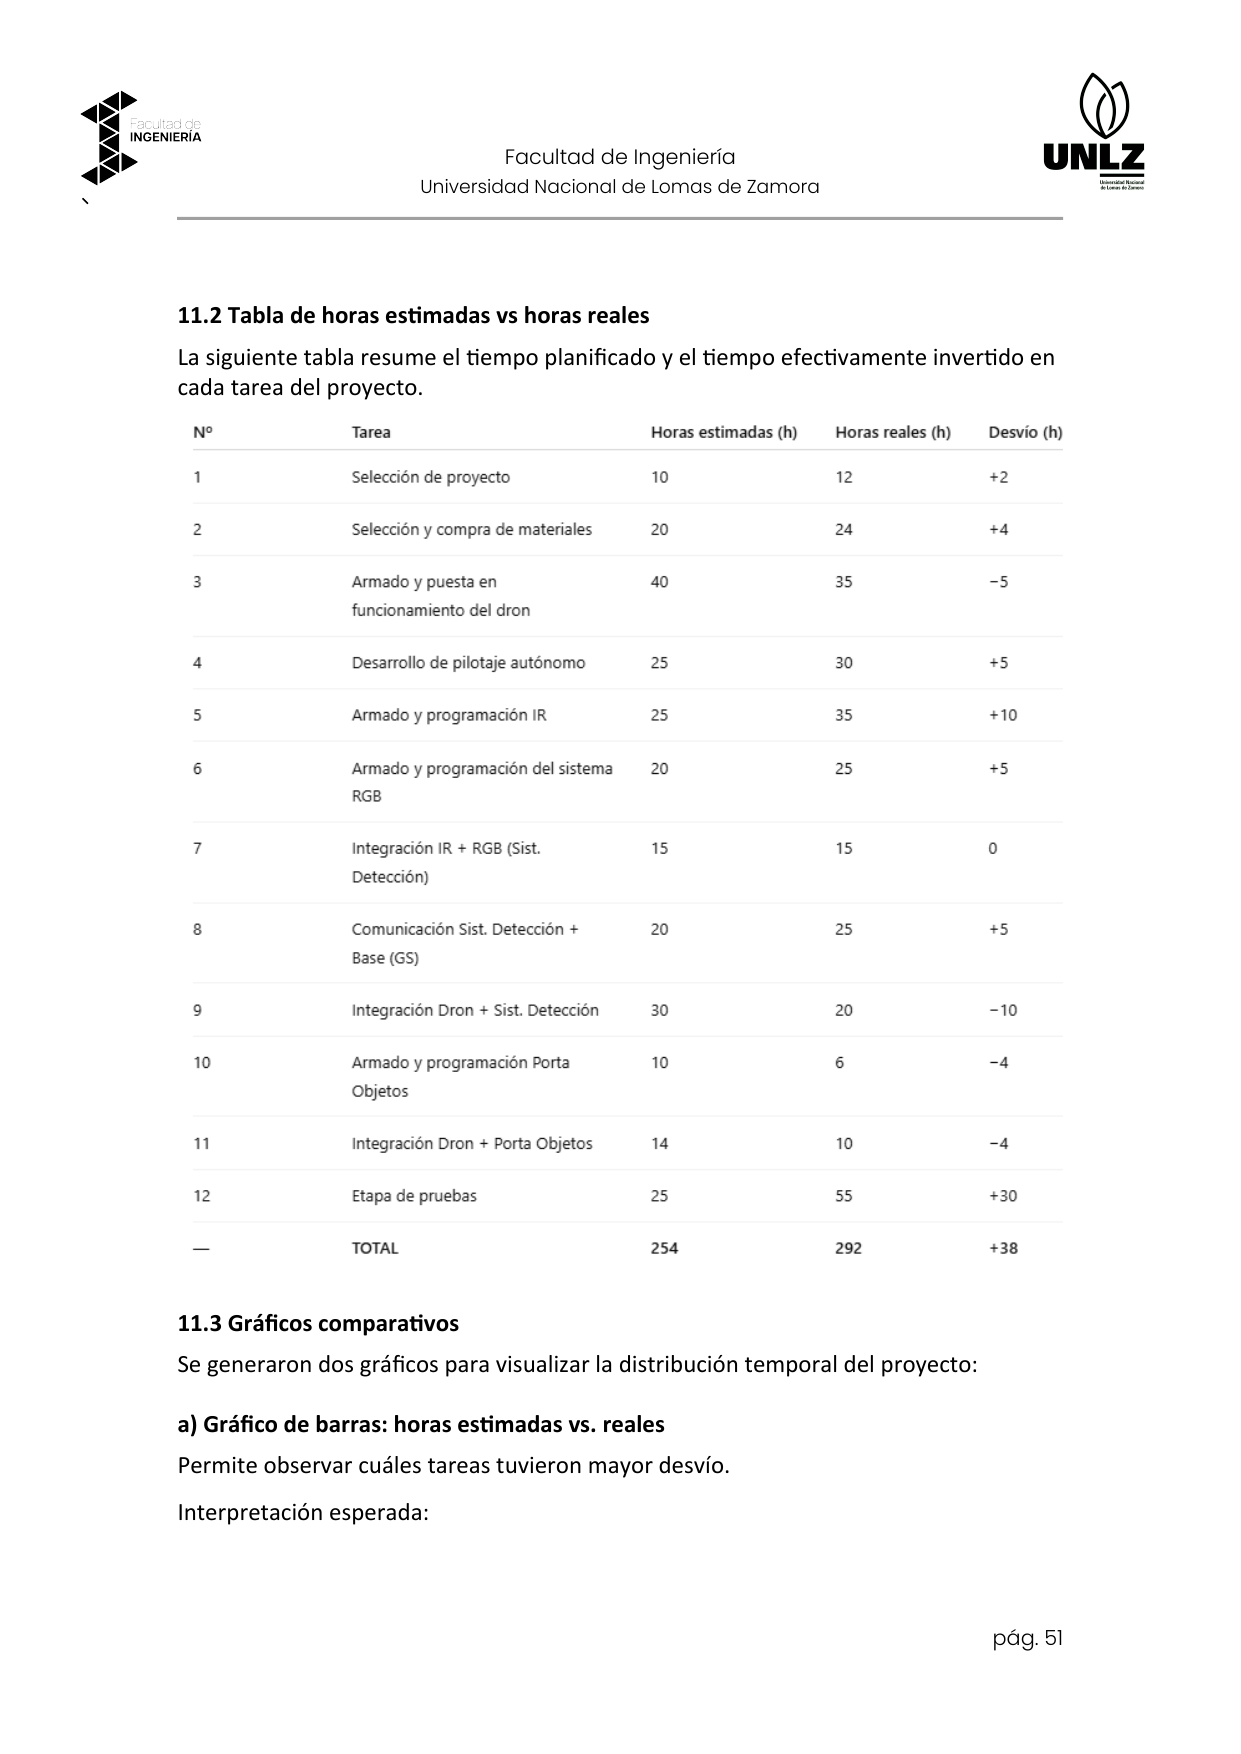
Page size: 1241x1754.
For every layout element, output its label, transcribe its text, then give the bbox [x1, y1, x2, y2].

picture [1029, 66, 1159, 196]
text Se generaron dos gráficos para visualizar la distribución temporal del proyecto: [177, 1348, 1063, 1379]
text Permite observar cuáles tareas tuvieron mayor desvío. [177, 1449, 1063, 1480]
text La siguiente tabla resume el tiempo planificado y el tiempo efectivamente invertido en cada tarea del proyecto. [177, 341, 1063, 402]
subtitle a) Gráfico de barras: horas estimadas vs. reales [177, 1408, 1063, 1438]
picture [177, 418, 1063, 1270]
text Interpretación esperada: [177, 1496, 1063, 1527]
subtitle 11.3 Gráficos comparativos [177, 1307, 1063, 1338]
picture [60, 76, 214, 196]
subtitle 11.2 Tabla de horas estimadas vs horas reales [177, 300, 1063, 330]
